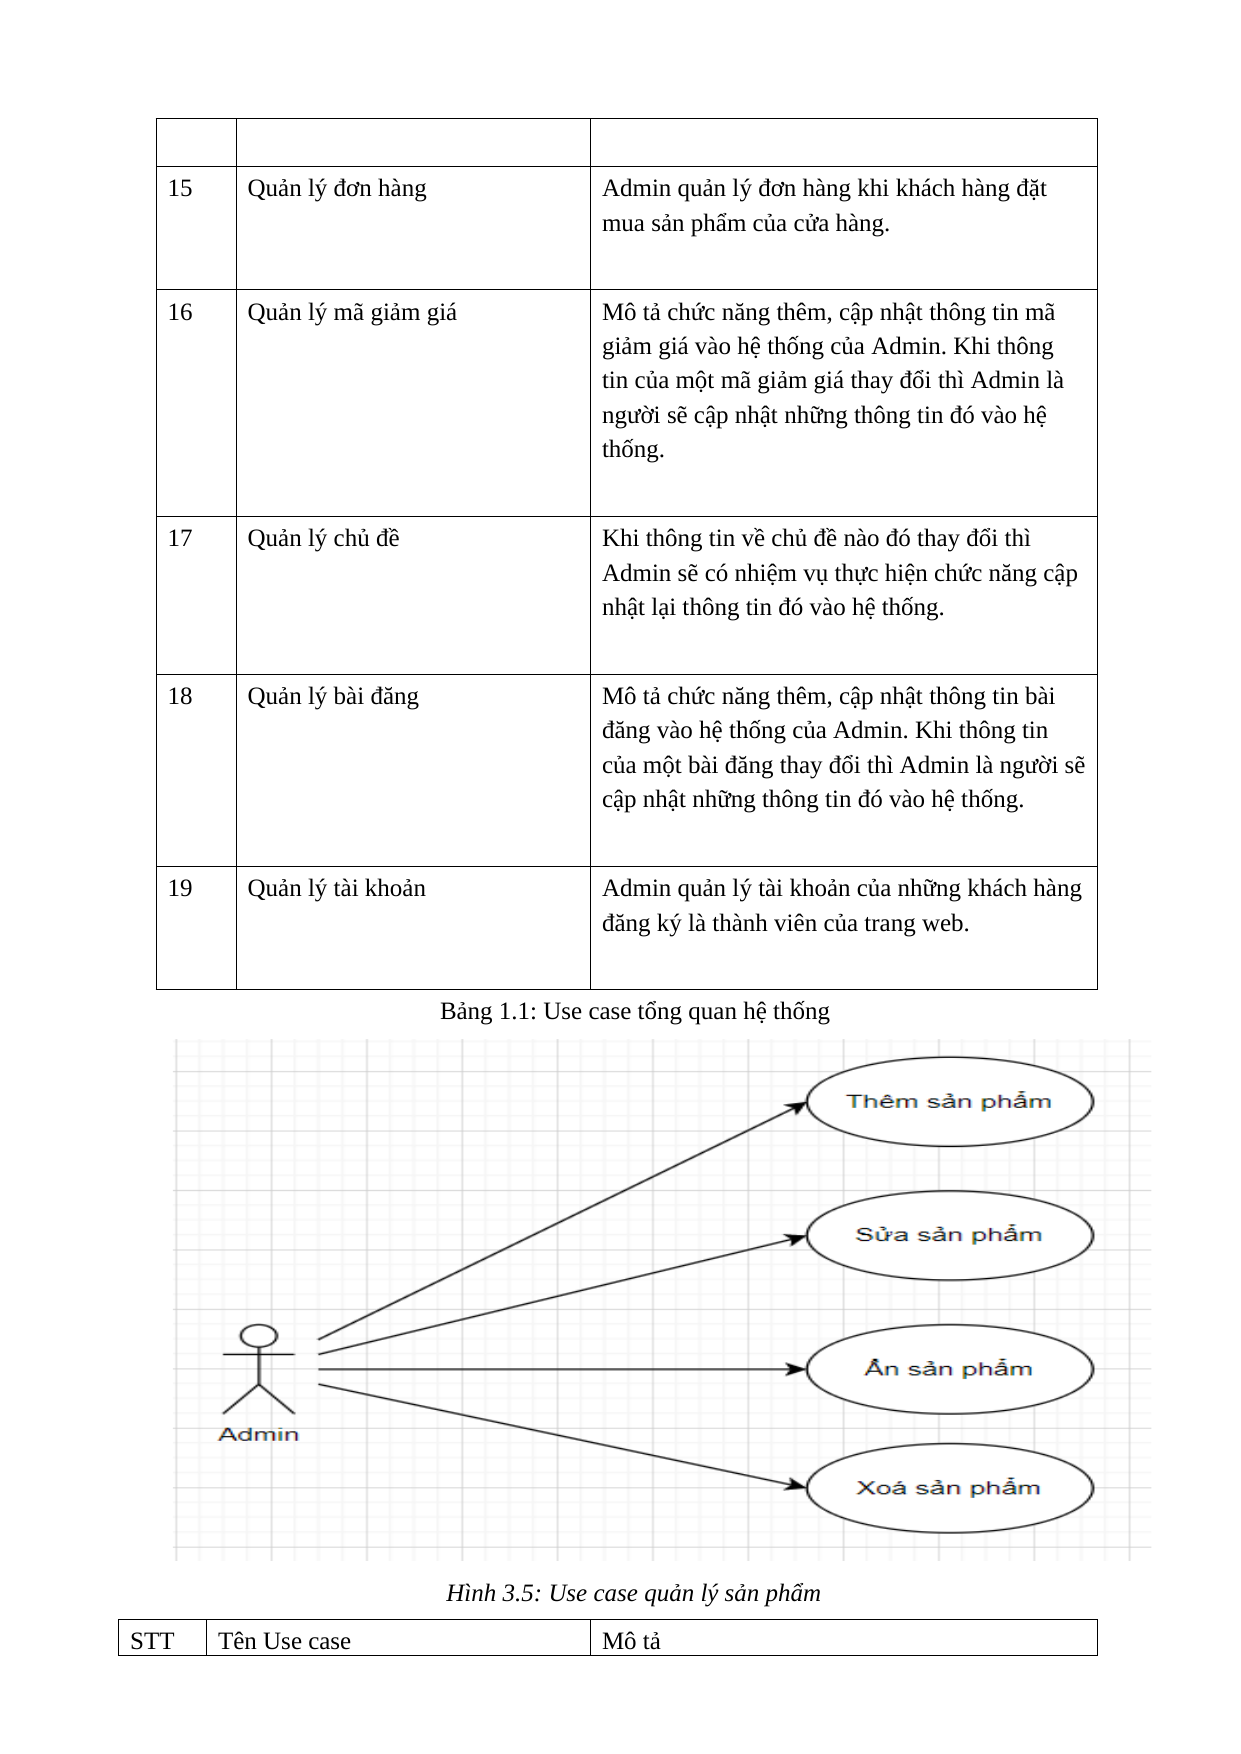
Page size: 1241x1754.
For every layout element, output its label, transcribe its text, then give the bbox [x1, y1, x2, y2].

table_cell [591, 119, 1097, 166]
table_cell Quản lý chủ đề [237, 517, 590, 674]
table_cell 18 [157, 675, 236, 866]
text Bảng 1.1: Use case tổng quan hệ thống [118, 996, 1152, 1025]
table_cell Khi thông tin về chủ đề nào đó thay đổi thì Admin sẽ có nhiệm vụ thực hiện chức năng cập nhật lại thông tin đó vào hệ thống. [591, 517, 1097, 674]
table_cell 16 [157, 290, 236, 516]
table_cell 14 [157, 119, 236, 166]
table_cell Quản lý bài đăng [237, 675, 590, 866]
table_cell Admin quản lý đơn hàng khi khách hàng đặt mua sản phẩm của cửa hàng. [591, 167, 1097, 289]
table_cell 17 [157, 517, 236, 674]
table_header Mô tả [591, 1620, 1097, 1655]
table_cell Admin quản lý tài khoản của những khách hàng đăng ký là thành viên của trang web. [591, 867, 1097, 989]
table_cell 19 [157, 867, 236, 989]
table_header STT [119, 1620, 206, 1655]
table_cell Quản lý đơn hàng [237, 167, 590, 289]
table_cell 15 [157, 167, 236, 289]
table_cell Quản lý mã giảm giá [237, 290, 590, 516]
table_cell Mô tả chức năng thêm, cập nhật thông tin bài đăng vào hệ thống của Admin. Khi thông tin của một bài đăng thay đổi thì Admin là người sẽ cập nhật những thông tin đó vào hệ thống. [591, 675, 1097, 866]
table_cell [237, 119, 590, 166]
table_cell Mô tả chức năng thêm, cập nhật thông tin mã giảm giá vào hệ thống của Admin. Khi thông tin của một mã giảm giá thay đổi thì Admin là người sẽ cập nhật những thông tin đó vào hệ thống. [591, 290, 1097, 516]
picture [172, 1039, 1152, 1561]
table_header Tên Use case [207, 1620, 590, 1655]
table_cell Quản lý tài khoản [237, 867, 590, 989]
